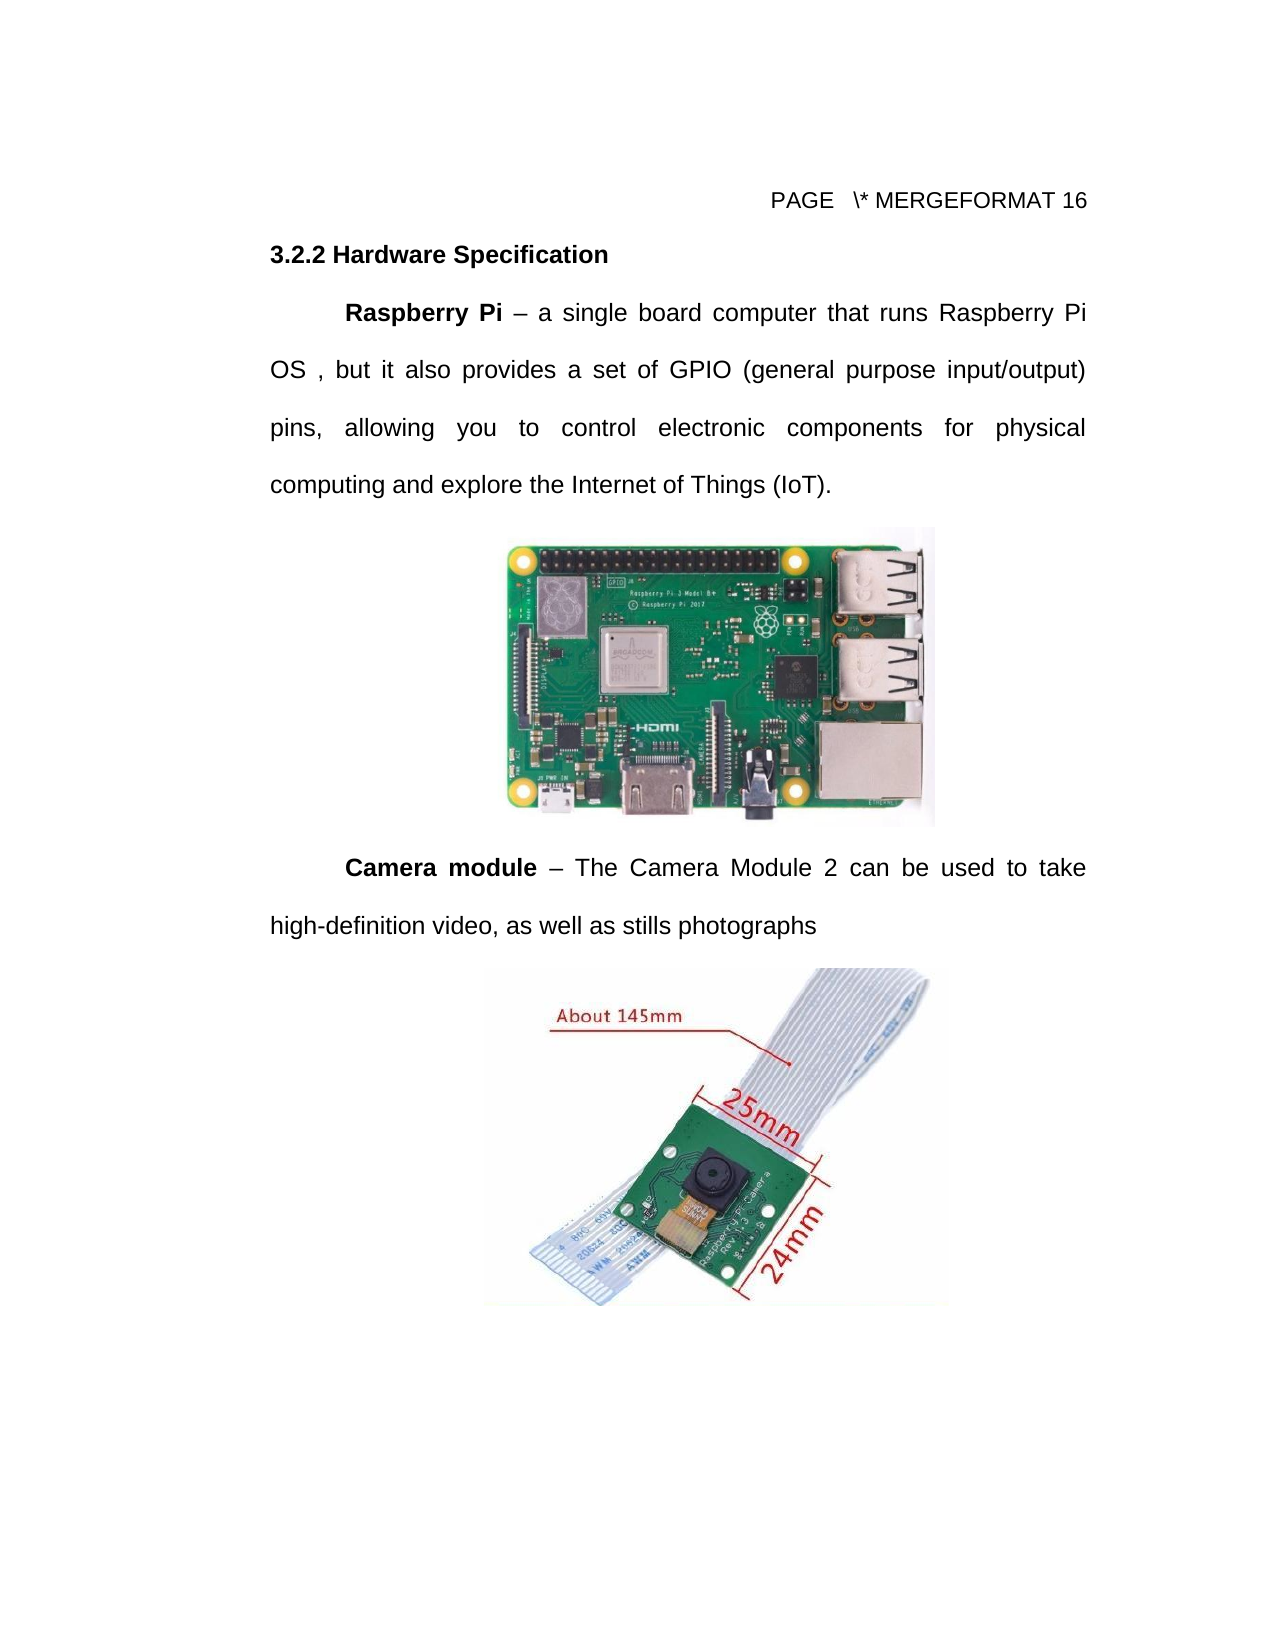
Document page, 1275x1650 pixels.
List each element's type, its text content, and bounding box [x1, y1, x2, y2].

text Raspberry Pi – a single board computer that runs Raspberry Pi OS , but it also provides a set of GPIO (general purpose input/output) pins, allowing you to control electronic components for physical computing and explore the Internet of Things (IoT). [270, 298, 1087, 499]
text Camera module – The Camera Module 2 can be used to take high-definition video, as well as stills photographs [270, 853, 1087, 939]
text 3.2.2 Hardware Specification [270, 240, 1087, 269]
picture [483, 968, 949, 1306]
picture [497, 527, 935, 827]
